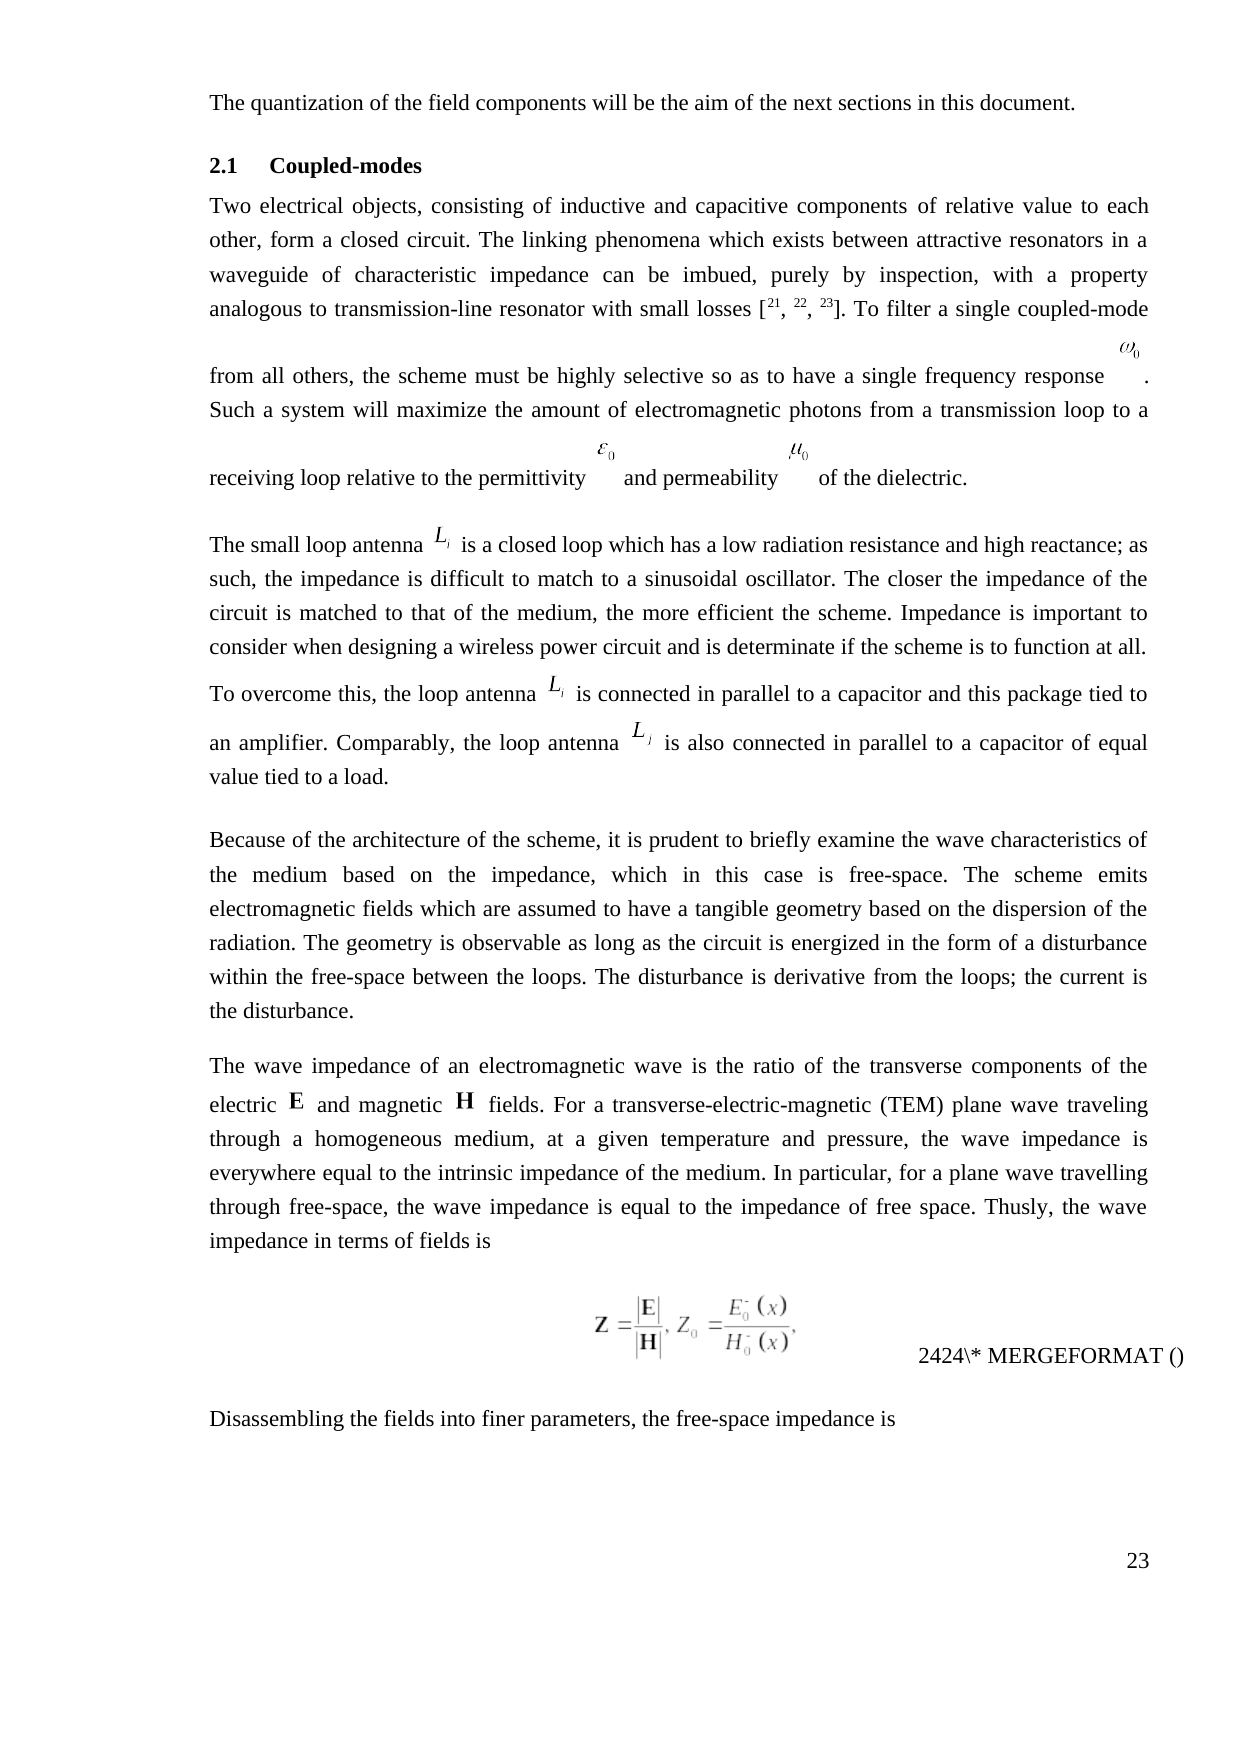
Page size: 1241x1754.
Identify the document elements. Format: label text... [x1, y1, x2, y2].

text The quantization of the field components will be the aim of the next sections in this document. [209, 89, 1149, 115]
text The wave impedance of an electromagnetic wave is the ratio of the transverse components of the electric and magnetic fields. For a transverse-electric-magnetic (TEM) plane wave traveling through a homogeneous medium, at a given temperature and pressure, the wave impedance is everywhere equal to the intrinsic impedance of the medium. In particular, for a plane wave travelling through free-space, the wave impedance is equal to the impedance of free space. Thusly, the wave impedance in terms of fields is [209, 1052, 1149, 1254]
text Disassembling the fields into finer parameters, the free-space impedance is [209, 1405, 1149, 1432]
text Because of the architecture of the scheme, it is prudent to briefly examine the wave characteristics of the medium based on the impedance, which in this case is free-space. The scheme emits electromagnetic fields which are assumed to have a tangible geometry based on the dispersion of the radiation. The geometry is observable as long as the circuit is energized in the form of a disturbance within the free-space between the loops. The disturbance is derivative from the loops; the current is the disturbance. [209, 826, 1149, 1024]
subtitle Coupled-modes [209, 152, 1149, 178]
text Two electrical objects, consisting of inductive and capacitive components of relative value to each other, form a closed circuit. The linking phenomena which exists between attractive resonators in a waveguide of characteristic impedance can be imbued, purely by inspection, with a property analogous to transmission-line resonator with small losses [, , ]. To filter a single coupled-mode from all others, the scheme must be highly selective so as to have a single frequency response . Such a system will maximize the amount of electromagnetic photons from a transmission loop to a receiving loop relative to the permittivity and permeability of the dielectric. [209, 192, 1149, 490]
text The small loop antenna is a closed loop which has a low radiation resistance and high reactance; as such, the impedance is difficult to match to a sinusoidal oscillator. The closer the impedance of the circuit is matched to that of the medium, the more efficient the scheme. Impedance is important to consider when designing a wireless power circuit and is determinate if the scheme is to function at all. To overcome this, the loop antenna is connected in parallel to a capacitor and this package tied to an amplifier. Comparably, the loop antenna is also connected in parallel to a capacitor of equal value tied to a load. [209, 519, 1149, 789]
